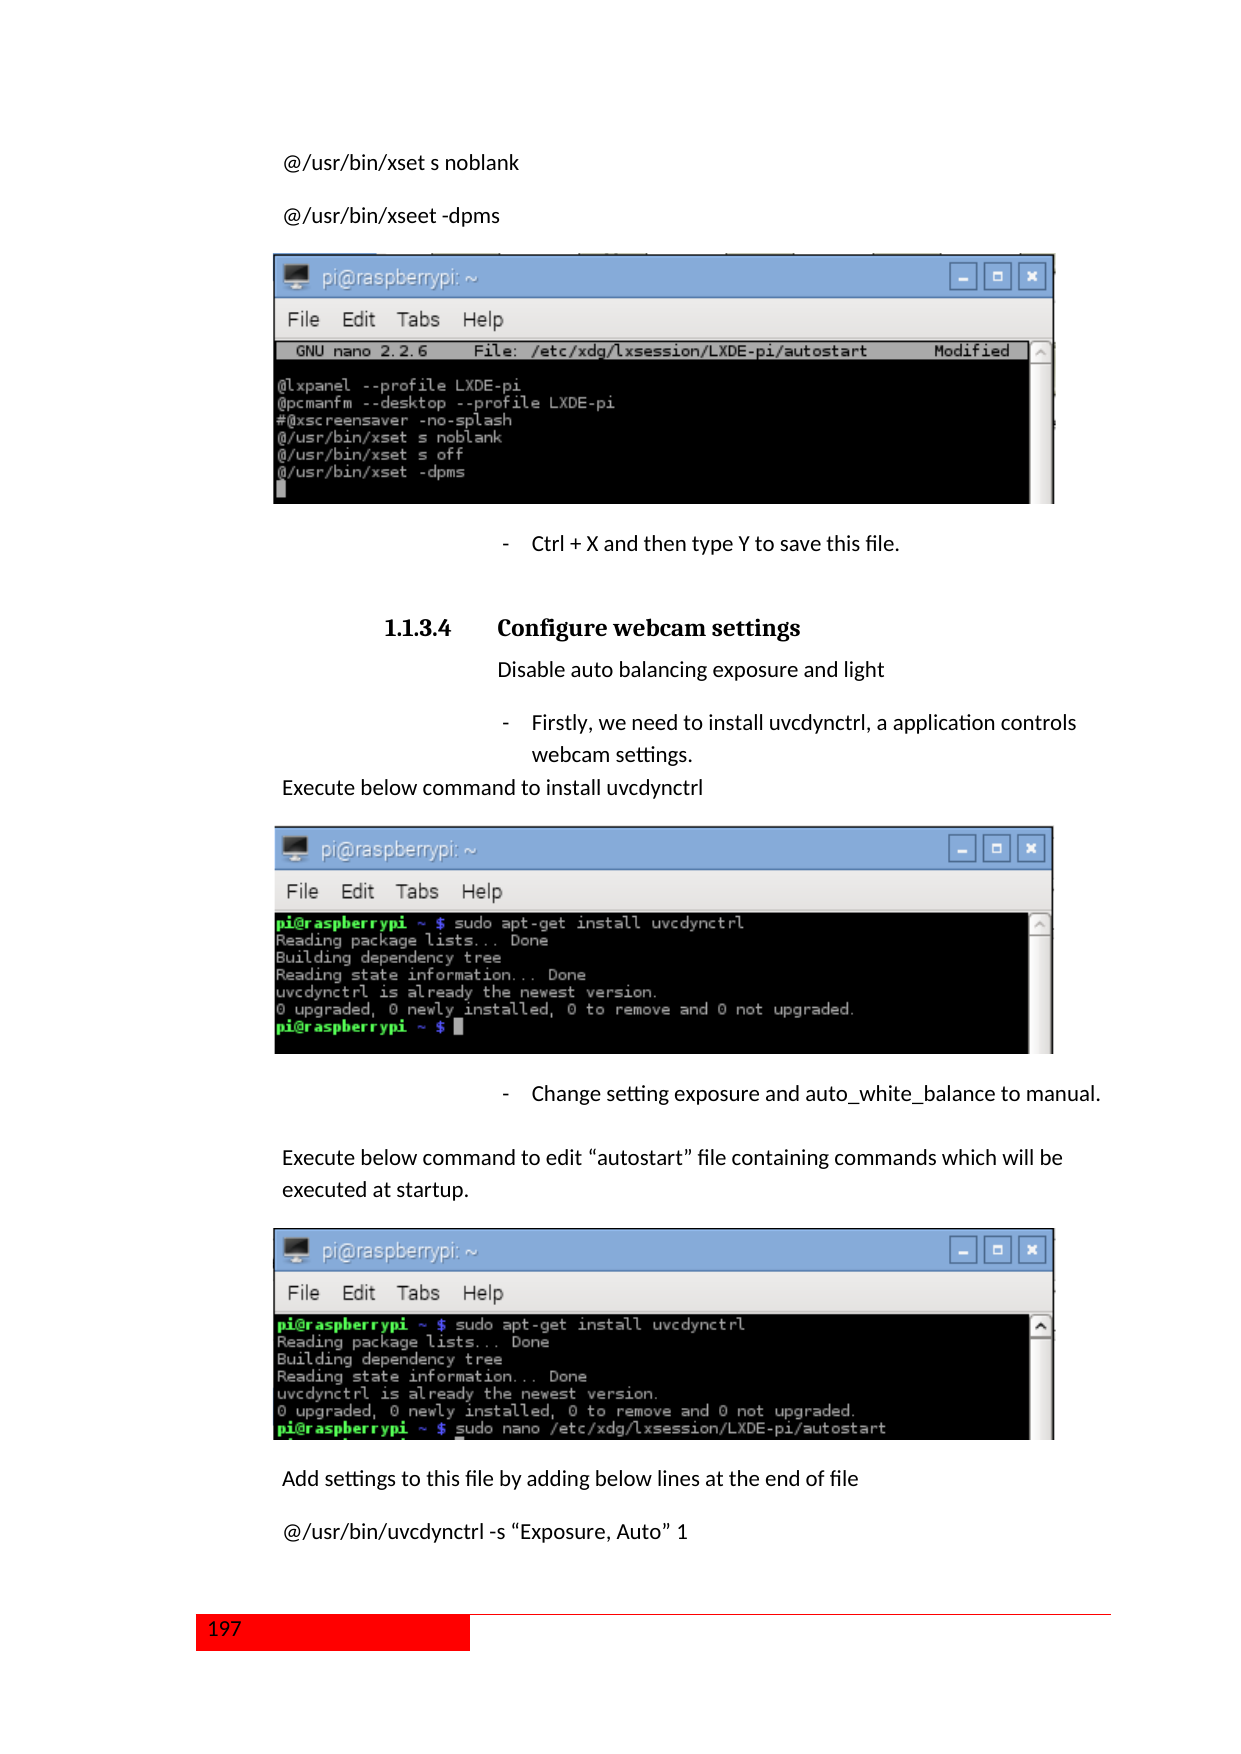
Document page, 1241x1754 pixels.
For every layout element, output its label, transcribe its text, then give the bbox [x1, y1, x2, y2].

text Execute below command to install uvcdynctrl [207, 773, 1122, 801]
list Firstly, we need to install uvcdynctrl, a application controls webcam settings. [502, 708, 1122, 768]
list Change setting exposure and auto_white_balance to manual. [502, 1079, 1122, 1107]
text Disable auto balancing exposure and light [432, 655, 1122, 683]
picture [272, 253, 1056, 504]
text Add settings to this file by adding below lines at the end of file [207, 1464, 1122, 1492]
text @/usr/bin/uvcdynctrl -s “Exposure, Auto” 1 [207, 1517, 1122, 1545]
text Execute below command to edit “autostart” file containing commands which will be executed at startup. [282, 1143, 1122, 1203]
picture [274, 825, 1055, 1054]
picture [272, 1228, 1056, 1440]
subtitle Configure webcam settings [385, 614, 1122, 643]
list Ctrl + X and then type Y to save this file. [502, 529, 1122, 557]
text @/usr/bin/xseet -dpms [207, 201, 1122, 229]
text @/usr/bin/xset s noblank [207, 148, 1122, 176]
